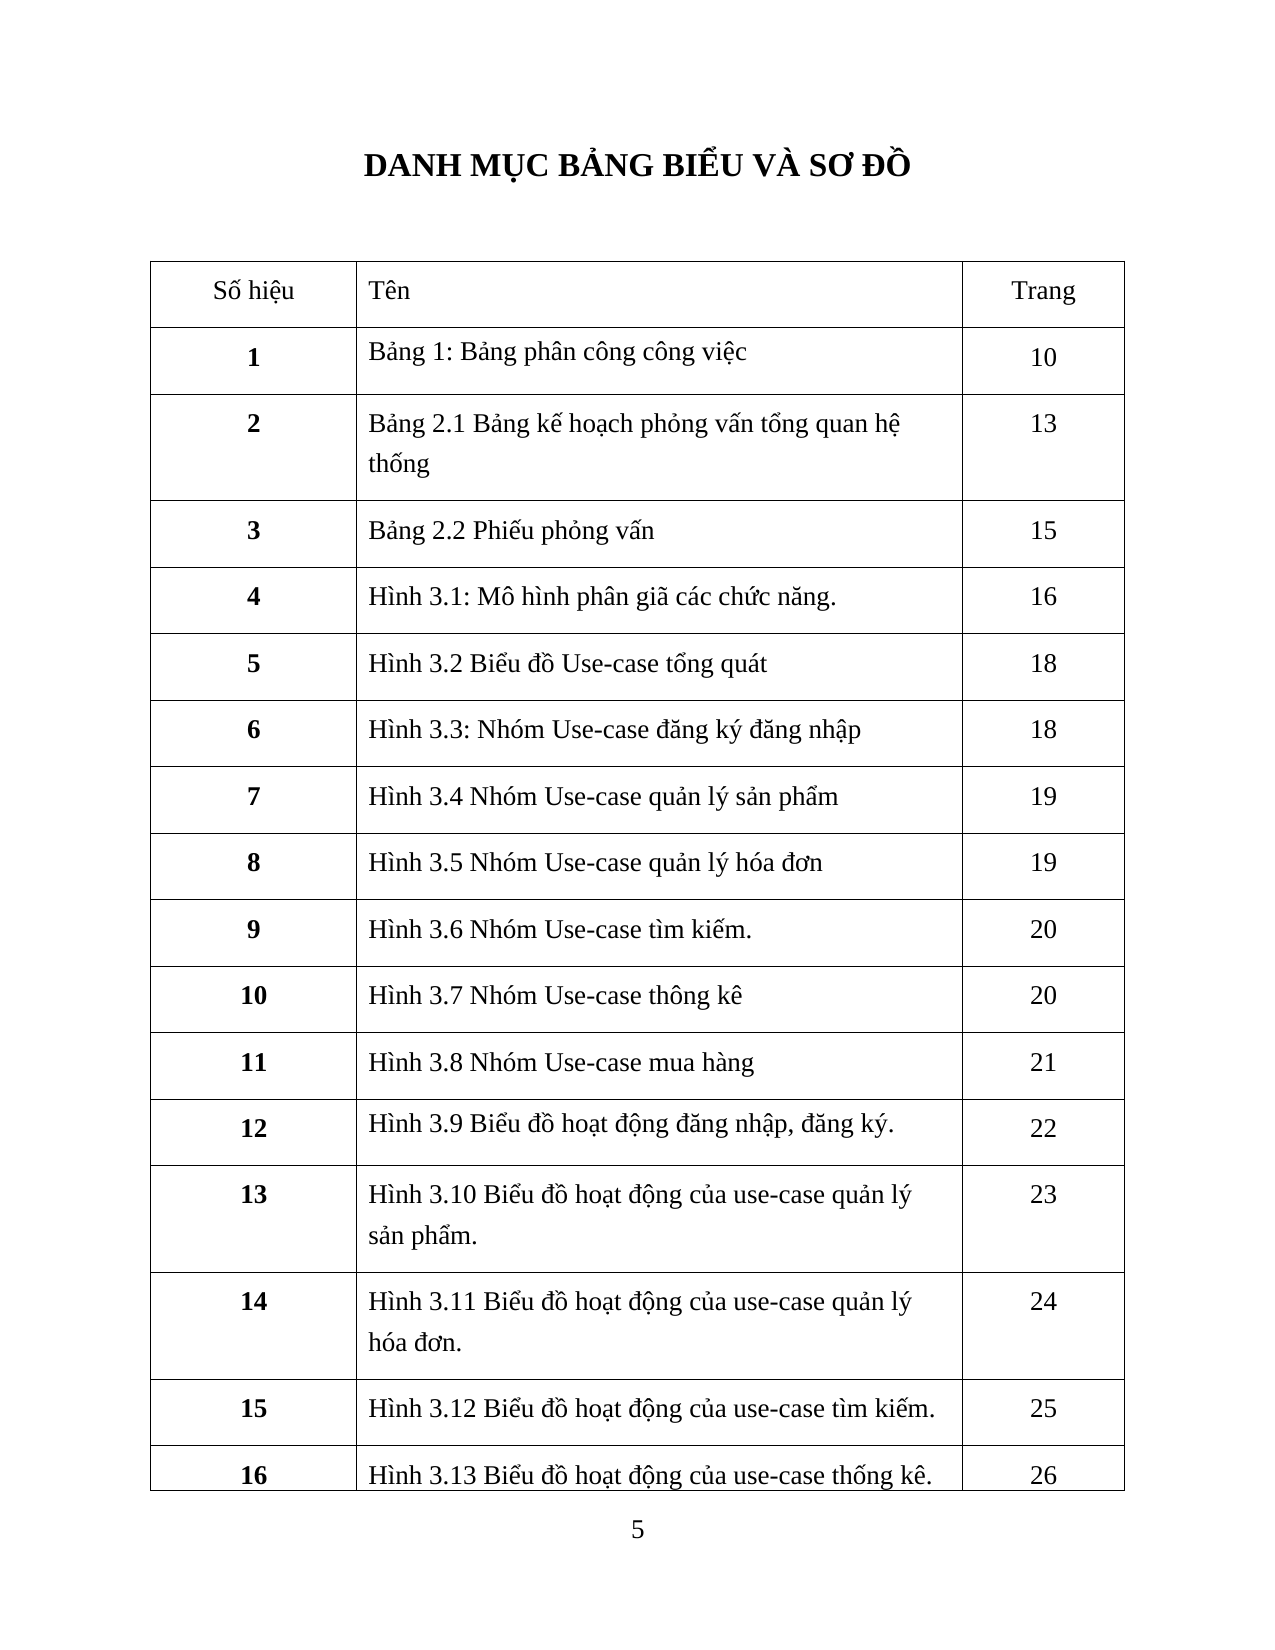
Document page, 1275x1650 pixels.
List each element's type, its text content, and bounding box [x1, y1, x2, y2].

table_cell 14 [151, 1273, 356, 1379]
table_cell Bảng 2.1 Bảng kế hoạch phỏng vấn tổng quan hệ thống [357, 395, 962, 500]
table_cell Bảng 2.2 Phiếu phỏng vấn [357, 501, 962, 567]
table_cell 18 [963, 634, 1124, 700]
table_cell 20 [963, 900, 1124, 966]
table_cell 8 [151, 834, 356, 899]
table_cell 4 [151, 568, 356, 633]
table_cell 24 [963, 1273, 1124, 1379]
table_cell 9 [151, 900, 356, 966]
table_cell 22 [963, 1100, 1124, 1165]
table_cell Hình 3.10 Biểu đồ hoạt động của use-case quản lý sản phẩm. [357, 1166, 962, 1272]
table_cell 26 [963, 1446, 1124, 1490]
table_cell Bảng 1: Bảng phân công công việc [357, 328, 962, 393]
table_cell Hình 3.2 Biểu đồ Use-case tổng quát [357, 634, 962, 700]
table_cell 10 [963, 328, 1124, 393]
table_cell 7 [151, 767, 356, 833]
table_cell Hình 3.5 Nhóm Use-case quản lý hóa đơn [357, 834, 962, 899]
table_cell 21 [963, 1033, 1124, 1098]
table_cell 5 [151, 634, 356, 700]
table_cell 15 [963, 501, 1124, 567]
table_cell 10 [151, 967, 356, 1032]
table_cell 20 [963, 967, 1124, 1032]
table_header Số hiệu [151, 262, 356, 327]
table_cell Hình 3.9 Biểu đồ hoạt động đăng nhập, đăng ký. [357, 1100, 962, 1165]
table_cell 13 [963, 395, 1124, 500]
table_cell Hình 3.7 Nhóm Use-case thông kê [357, 967, 962, 1032]
text DANH MỤC BẢNG BIỂU VÀ SƠ ĐỒ [150, 145, 1125, 184]
table_cell 1 [151, 328, 356, 393]
table_cell 25 [963, 1380, 1124, 1445]
table_cell Hình 3.8 Nhóm Use-case mua hàng [357, 1033, 962, 1098]
table_cell 6 [151, 701, 356, 766]
table_header Tên [357, 262, 962, 327]
table_cell 13 [151, 1166, 356, 1272]
table_cell 19 [963, 834, 1124, 899]
table_cell 16 [151, 1446, 356, 1490]
table_cell 3 [151, 501, 356, 567]
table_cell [357, 1446, 962, 1490]
table_cell 19 [963, 767, 1124, 833]
table_cell 18 [963, 701, 1124, 766]
table_cell 23 [963, 1166, 1124, 1272]
table_cell Hình 3.11 Biểu đồ hoạt động của use-case quản lý hóa đơn. [357, 1273, 962, 1379]
table_cell 15 [151, 1380, 356, 1445]
table_cell 12 [151, 1100, 356, 1165]
table_cell 2 [151, 395, 356, 500]
table_header Trang [963, 262, 1124, 327]
table_cell 16 [963, 568, 1124, 633]
table_cell Hình 3.3: Nhóm Use-case đăng ký đăng nhập [357, 701, 962, 766]
table_cell 11 [151, 1033, 356, 1098]
table_cell Hình 3.4 Nhóm Use-case quản lý sản phẩm [357, 767, 962, 833]
table_cell Hình 3.12 Biểu đồ hoạt động của use-case tìm kiếm. [357, 1380, 962, 1445]
table_cell Hình 3.6 Nhóm Use-case tìm kiếm. [357, 900, 962, 966]
table_cell Hình 3.1: Mô hình phân giã các chức năng. [357, 568, 962, 633]
